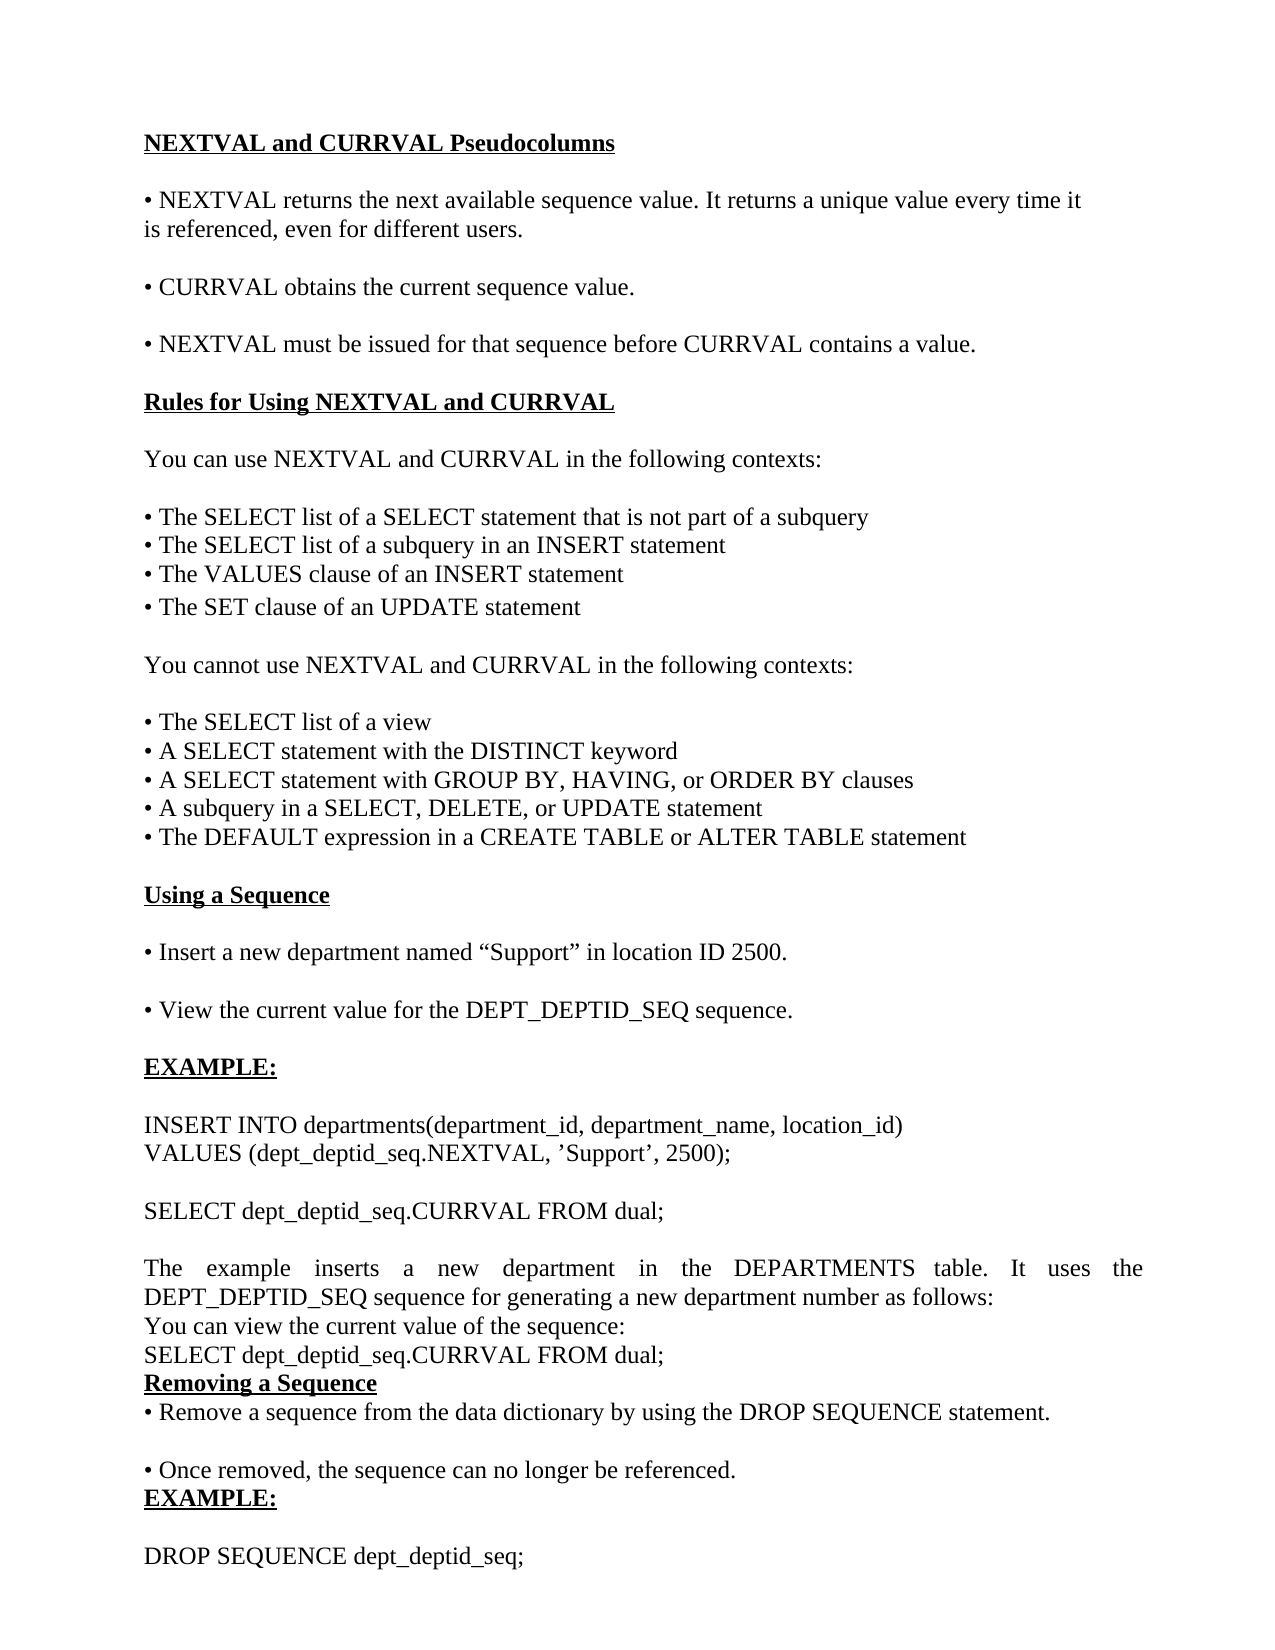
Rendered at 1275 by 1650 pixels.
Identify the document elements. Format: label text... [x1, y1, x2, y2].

text EXAMPLE: [144, 1483, 1275, 1512]
list NEXTVAL must be issued for that sequence before CURRVAL contains a value. [144, 329, 1275, 358]
text You cannot use NEXTVAL and CURRVAL in the following contexts: [144, 650, 1275, 678]
list Once removed, the sequence can no longer be referenced. [144, 1455, 1275, 1483]
text Using a Sequence [144, 880, 1275, 908]
list A SELECT statement with GROUP BY, HAVING, or ORDER BY clauses [144, 765, 1275, 793]
list Insert a new department named “Support” in location ID 2500. [144, 937, 1275, 966]
list The SELECT list of a view [144, 707, 1275, 736]
text SELECT dept_deptid_seq.CURRVAL FROM dual; [144, 1196, 1275, 1225]
list The DEFAULT expression in a CREATE TABLE or ALTER TABLE statement [144, 822, 1275, 851]
text The example inserts a new department in the DEPARTMENTS table. It uses the DEPT_DEPTID_SEQ sequence for generating a new department number as follows: [144, 1253, 1143, 1311]
list The SELECT list of a subquery in an INSERT statement [144, 530, 1275, 559]
text NEXTVAL and CURRVAL Pseudocolumns [144, 128, 1275, 157]
list View the current value for the DEPT_DEPTID_SEQ sequence. [144, 995, 1275, 1023]
text You can use NEXTVAL and CURRVAL in the following contexts: [144, 444, 1275, 473]
text EXAMPLE: [144, 1052, 1275, 1081]
list Remove a sequence from the data dictionary by using the DROP SEQUENCE statement. [144, 1397, 1275, 1426]
list NEXTVAL returns the next available sequence value. It returns a unique value every time it is referenced, even for different users. [144, 185, 1101, 243]
text SELECT dept_deptid_seq.CURRVAL FROM dual; [144, 1340, 1275, 1368]
list A subquery in a SELECT, DELETE, or UPDATE statement [144, 793, 1275, 822]
list CURRVAL obtains the current sequence value. [144, 272, 1275, 301]
text INSERT INTO departments(department_id, department_name, location_id) VALUES (dept_deptid_seq.NEXTVAL, ’Support’, 2500); [144, 1110, 978, 1167]
text Removing a Sequence [144, 1368, 1275, 1397]
text You can view the current value of the sequence: [144, 1311, 1275, 1340]
list The VALUES clause of an INSERT statement [144, 559, 1275, 588]
list The SELECT list of a SELECT statement that is not part of a subquery [144, 502, 1275, 530]
list A SELECT statement with the DISTINCT keyword [144, 736, 1275, 765]
text Rules for Using NEXTVAL and CURRVAL [144, 387, 1275, 416]
text DROP SEQUENCE dept_deptid_seq; [144, 1541, 1275, 1570]
list The SET clause of an UPDATE statement [144, 592, 1275, 621]
